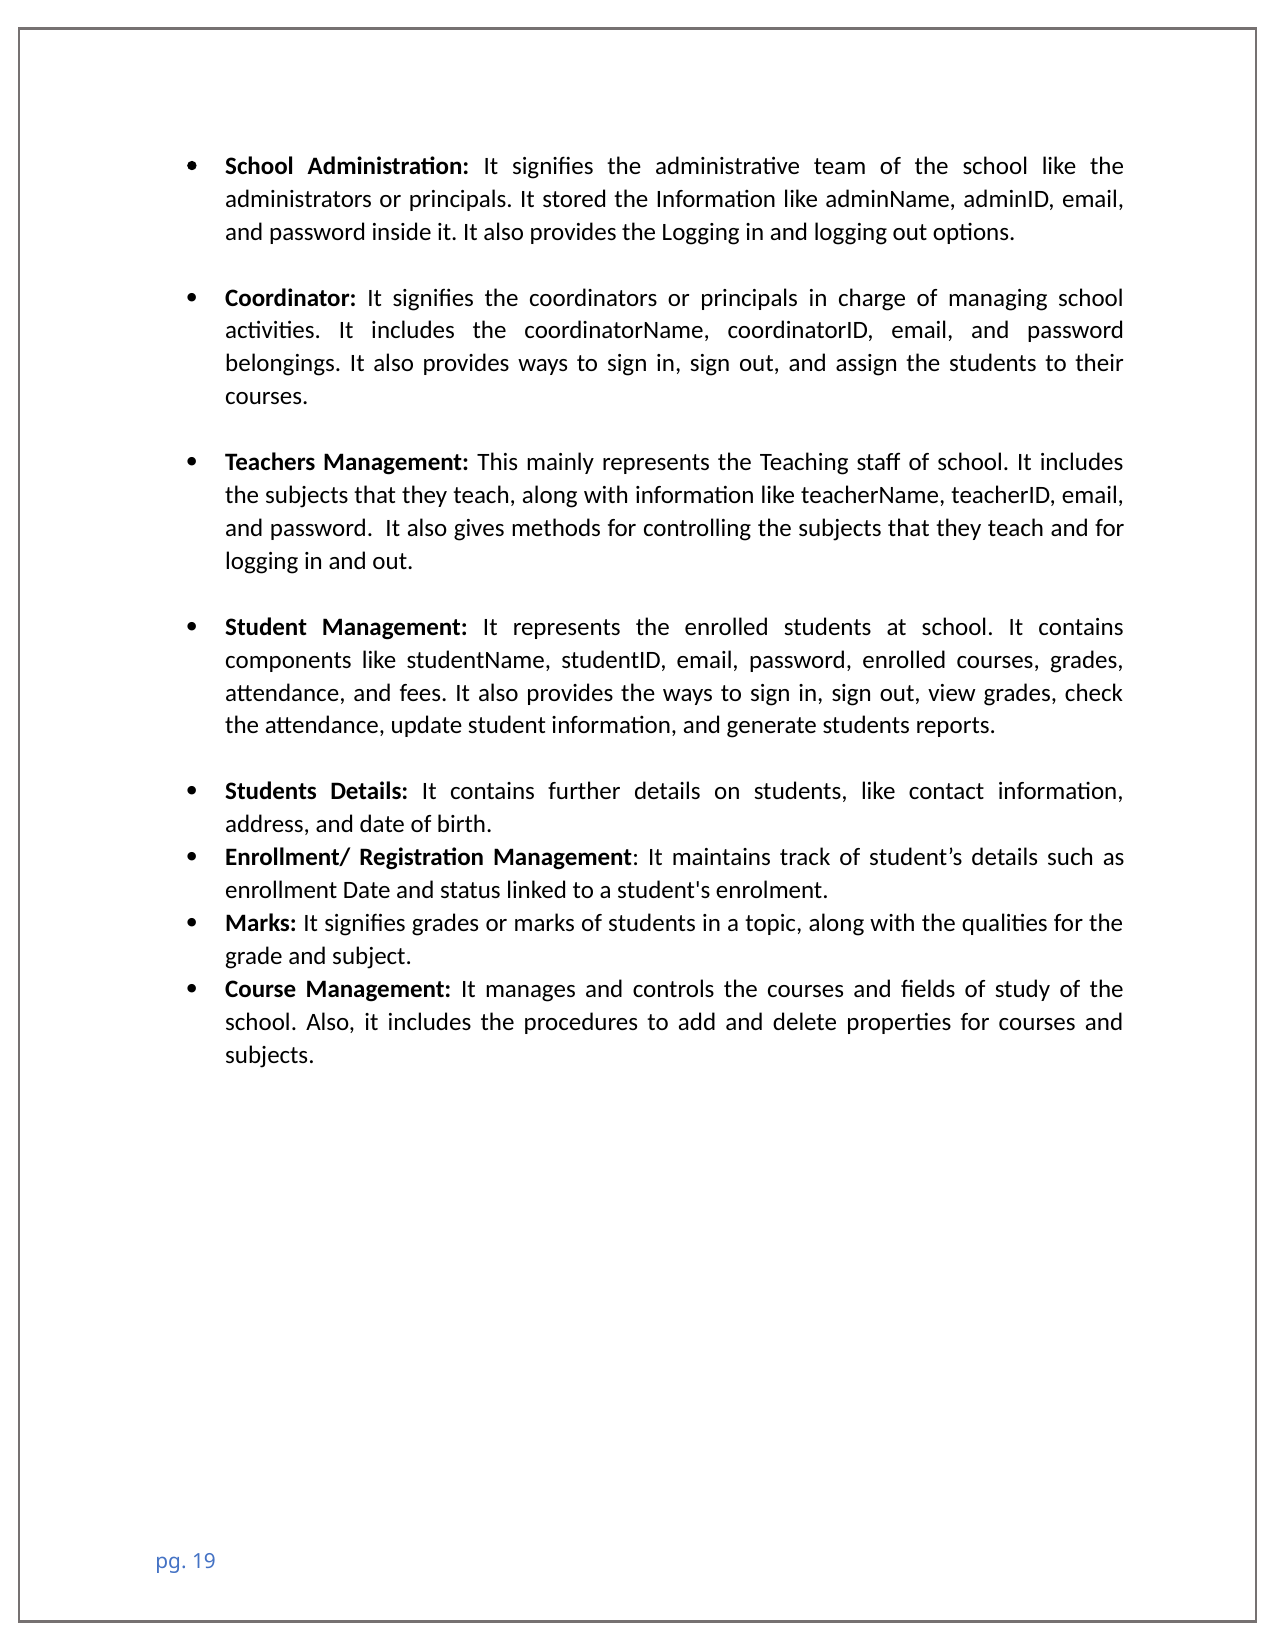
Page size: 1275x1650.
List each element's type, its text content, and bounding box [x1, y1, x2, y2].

list Course Management: It manages and controls the courses and fields of study of the school. Also, it includes the procedures to add and delete properties for courses and subjects. [187, 973, 1125, 1069]
list Student Management: It represents the enrolled students at school. It contains components like studentName, studentID, email, password, enrolled courses, grades, attendance, and fees. It also provides the ways to sign in, sign out, view grades, check the attendance, update student information, and generate students reports. [187, 611, 1125, 740]
list Enrollment/ Registration Management: It maintains track of student’s details such as enrollment Date and status linked to a student's enrolment. [187, 841, 1125, 905]
list Marks: It signifies grades or marks of students in a topic, along with the qualities for the grade and subject. [187, 907, 1125, 971]
list School Administration: It signifies the administrative team of the school like the administrators or principals. It stored the Information like adminName, adminID, email, and password inside it. It also provides the Logging in and logging out options. [187, 150, 1125, 246]
list Coordinator: It signifies the coordinators or principals in charge of managing school activities. It includes the coordinatorName, coordinatorID, email, and password belongings. It also provides ways to sign in, sign out, and assign the students to their courses. [187, 282, 1125, 411]
list Students Details: It contains further details on students, like contact information, address, and date of birth. [187, 775, 1125, 839]
list Teachers Management: This mainly represents the Teaching staff of school. It includes the subjects that they teach, along with information like teacherName, teacherID, email, and password. It also gives methods for controlling the subjects that they teach and for logging in and out. [187, 446, 1125, 576]
